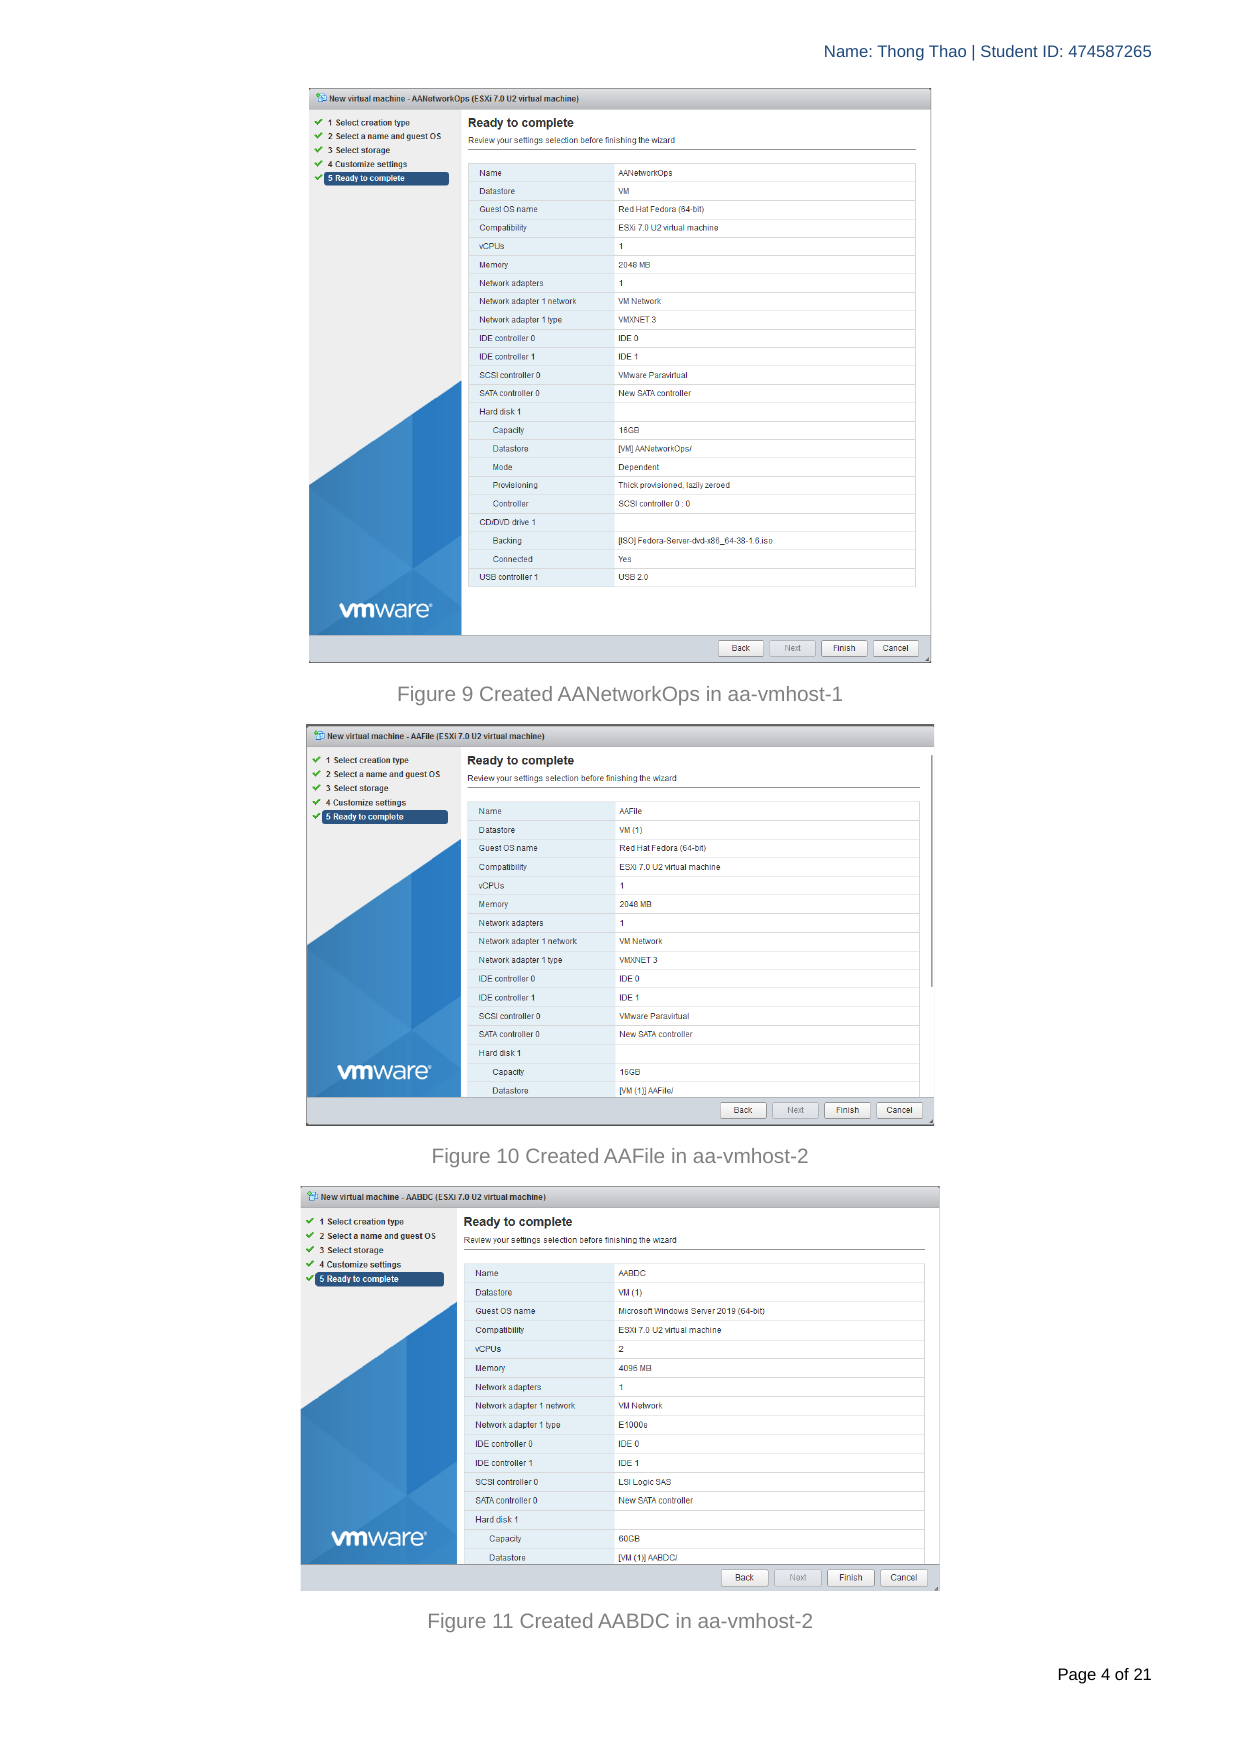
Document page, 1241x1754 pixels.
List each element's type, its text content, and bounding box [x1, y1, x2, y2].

picture [309, 88, 932, 663]
picture [306, 724, 935, 1126]
picture [300, 1186, 940, 1591]
